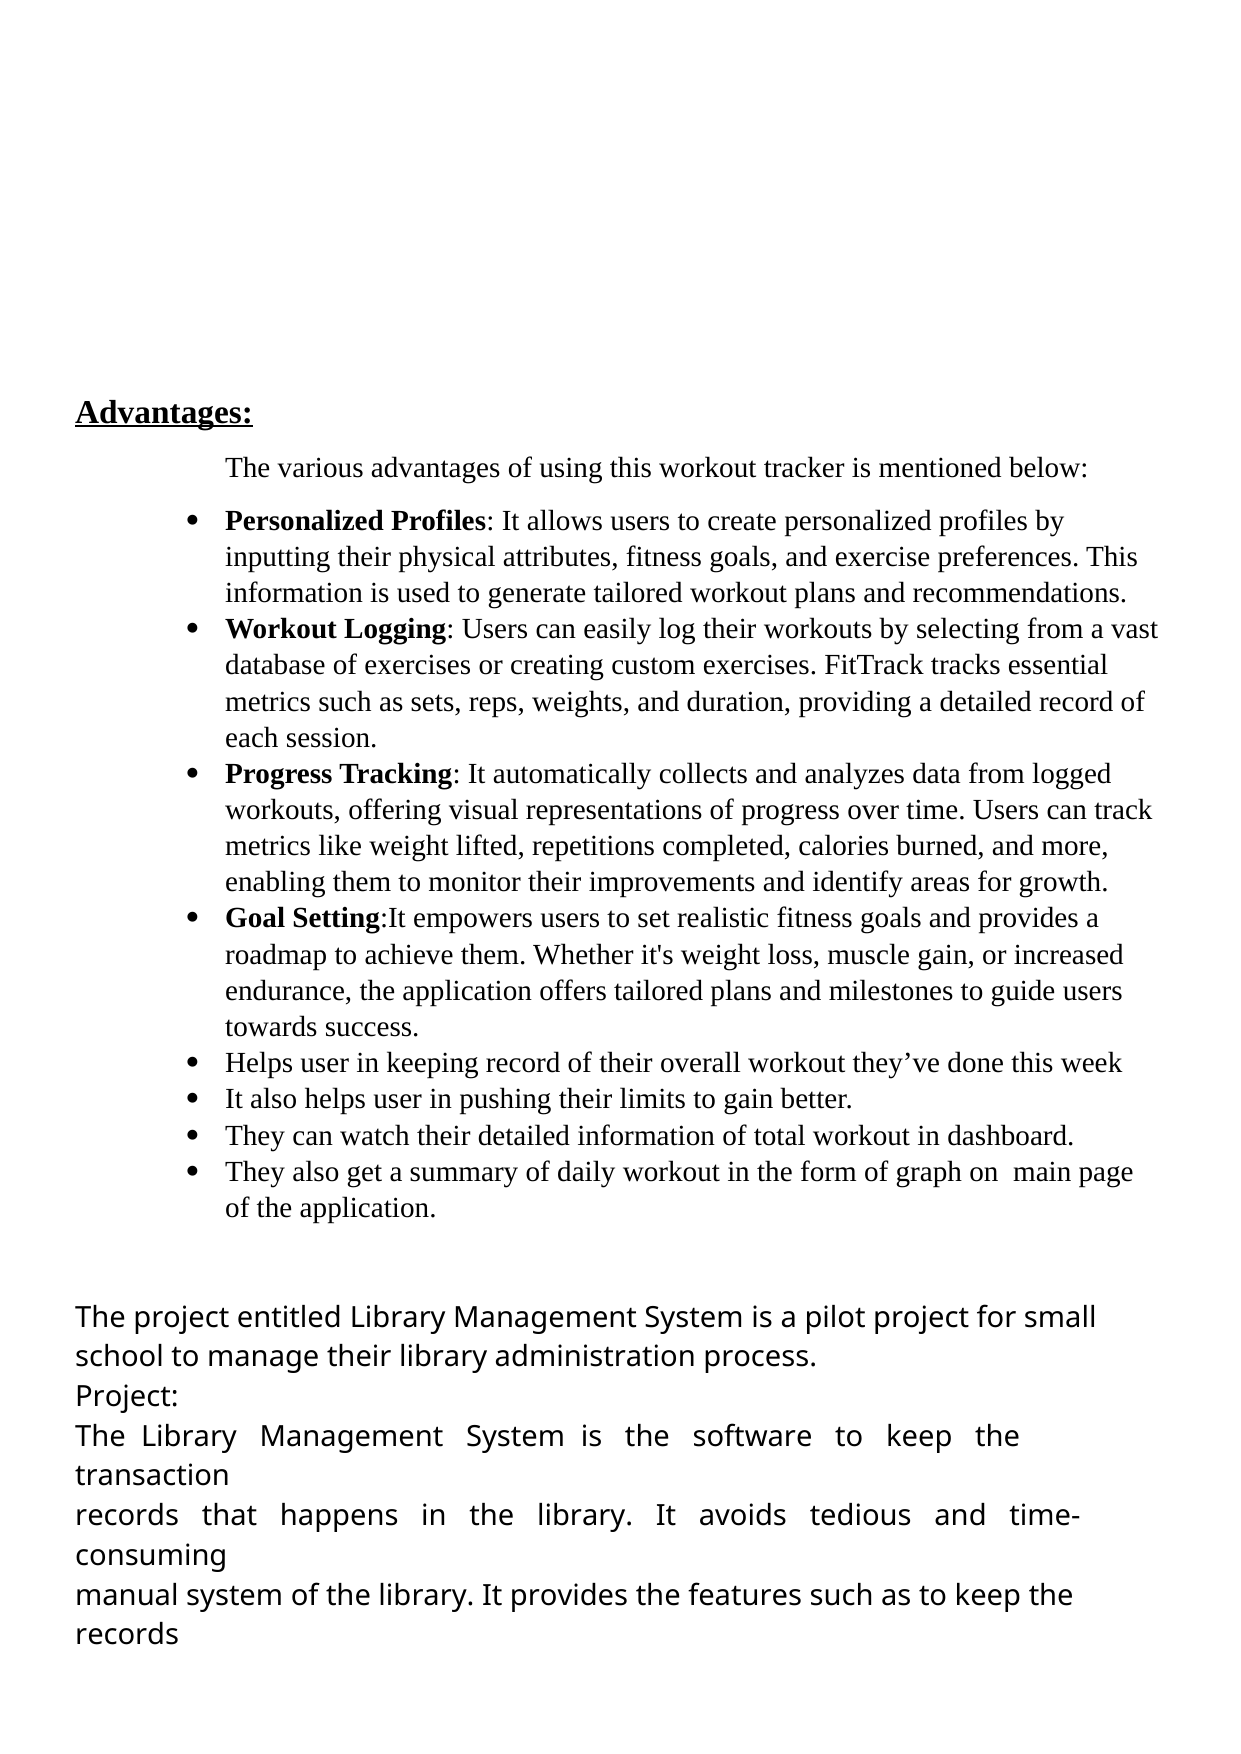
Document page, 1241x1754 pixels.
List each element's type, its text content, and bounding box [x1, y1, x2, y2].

list Progress Tracking: It automatically collects and analyzes data from logged workouts, offering visual representations of progress over time. Users can track metrics like weight lifted, repetitions completed, calories burned, and more, enabling them to monitor their improvements and identify areas for growth. [187, 756, 1165, 898]
text The project entitled Library Management System is a pilot project for small [75, 1296, 1165, 1336]
text school to manage their library administration process. [75, 1336, 1165, 1375]
list They also get a summary of daily workout in the form of graph on main page of the application. [187, 1154, 1165, 1224]
list It also helps user in pushing their limits to gain better. [187, 1082, 1165, 1115]
list Personalized Profiles: It allows users to create personalized profiles by inputting their physical attributes, fitness goals, and exercise preferences. This information is used to generate tailored workout plans and recommendations. [187, 503, 1165, 609]
text The Library Management System is the software to keep the transaction [75, 1415, 1165, 1494]
text Advantages: [75, 392, 1165, 430]
text records that happens in the library. It avoids tedious and time-consuming [75, 1494, 1165, 1574]
text The various advantages of using this workout tracker is mentioned below: [75, 450, 1165, 483]
text manual system of the library. It provides the features such as to keep the records [75, 1574, 1165, 1653]
list They can watch their detailed information of total workout in dashboard. [187, 1118, 1165, 1151]
list Workout Logging: Users can easily log their workouts by selecting from a vast database of exercises or creating custom exercises. FitTrack tracks essential metrics such as sets, reps, weights, and duration, providing a detailed record of each session. [187, 611, 1165, 753]
list Goal Setting:It empowers users to set realistic fitness goals and provides a roadmap to achieve them. Whether it's weight loss, muscle gain, or increased endurance, the application offers tailored plans and milestones to guide users towards success. [187, 901, 1165, 1043]
text Project: [75, 1375, 1165, 1415]
list Helps user in keeping record of their overall workout they’ve done this week [187, 1045, 1165, 1079]
